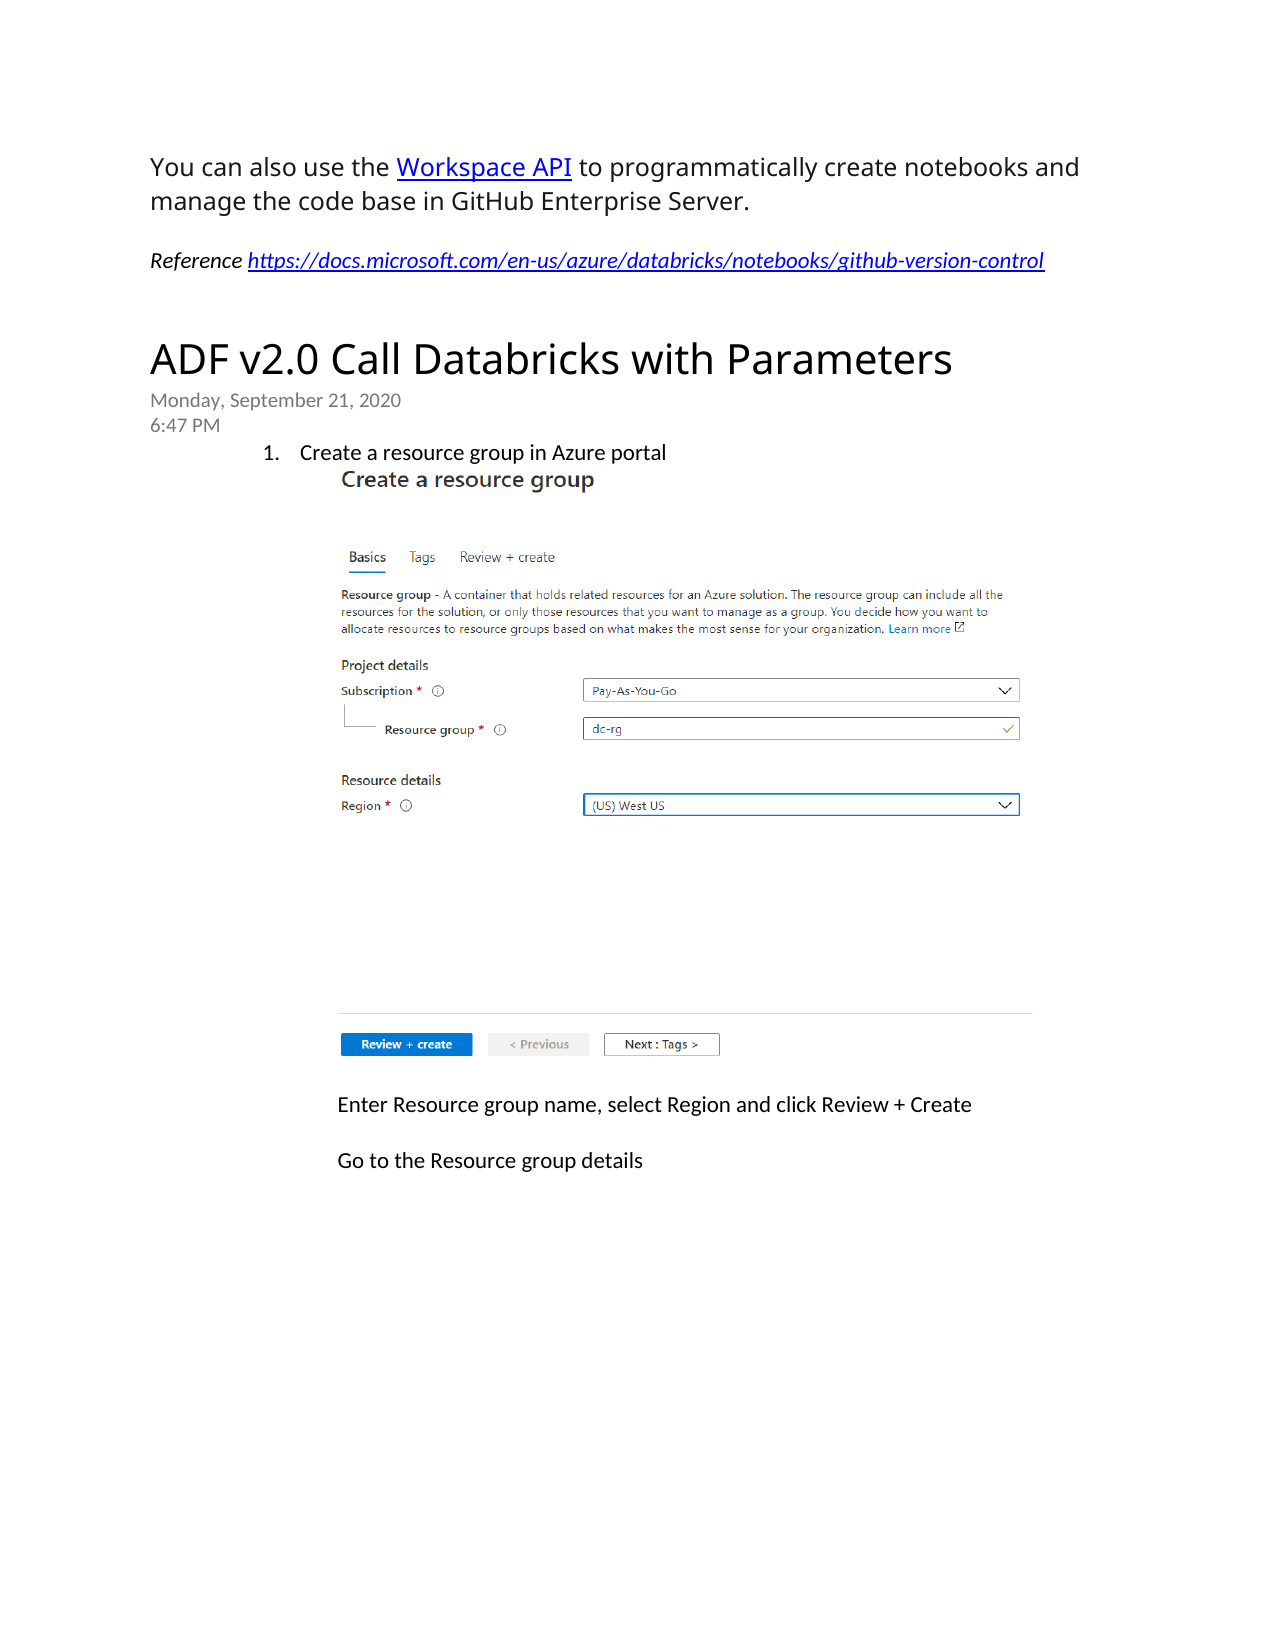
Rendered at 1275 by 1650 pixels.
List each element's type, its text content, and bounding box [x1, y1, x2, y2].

text ADF v2.0 Call Databricks with Parameters [150, 330, 1125, 387]
text Enter Resource group name, select Region and click Review + Create [337, 1090, 1125, 1118]
text 6:47 PM [150, 412, 1125, 438]
text Go to the Resource group details [337, 1146, 1125, 1174]
text You can also use the Workspace API to programmatically create notebooks and manage the code base in GitHub Enterprise Server. [751, 150, 1125, 218]
text Monday, September 21, 2020 [150, 387, 1125, 412]
text Reference https://docs.microsoft.com/en-us/azure/databricks/notebooks/github-version-control [150, 246, 1125, 274]
picture [337, 465, 1033, 1062]
list Create a resource group in Azure portal [262, 438, 1125, 466]
